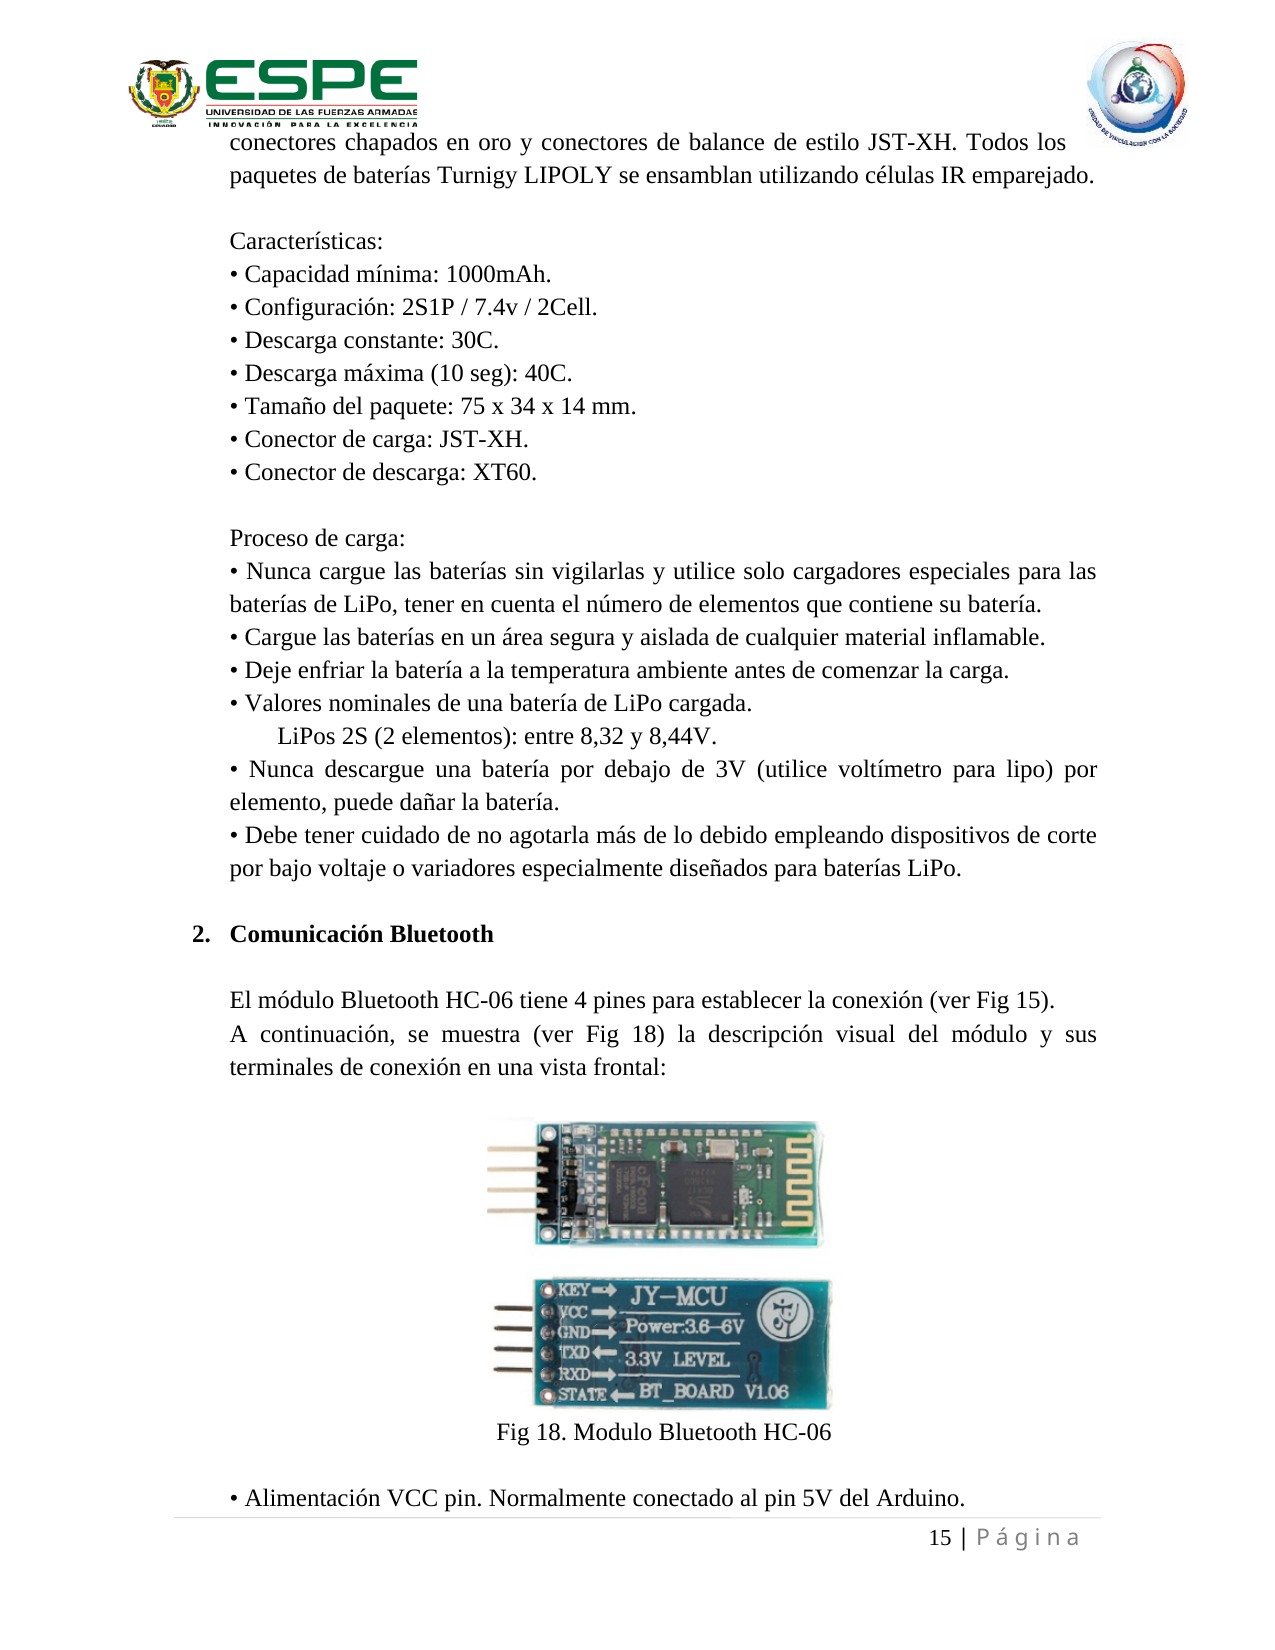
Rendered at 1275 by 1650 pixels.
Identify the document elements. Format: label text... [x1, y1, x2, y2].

text Fig 18. Modulo Bluetooth HC-06 [229, 1417, 1098, 1445]
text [229, 127, 1098, 189]
text • Nunca cargue las baterías sin vigilarlas y utilice solo cargadores especiales para las baterías de LiPo, tener en cuenta el número de elementos que contiene su batería. [229, 556, 1098, 618]
text • Nunca descargue una batería por debajo de 3V (utilice voltímetro para lipo) por elemento, puede dañar la batería. [229, 754, 1098, 816]
picture [128, 60, 418, 127]
text • Capacidad mínima: 1000mAh. [229, 259, 1098, 288]
text Proceso de carga: [229, 523, 1098, 552]
text • Cargue las baterías en un área segura y aislada de cualquier material inflamable. [229, 622, 1098, 651]
text • Tamaño del paquete: 75 x 34 x 14 mm. [229, 391, 1098, 420]
picture [485, 1117, 843, 1413]
list Comunicación Bluetooth [192, 919, 1098, 948]
text • Alimentación VCC pin. Normalmente conectado al pin 5V del Arduino. [229, 1483, 1098, 1511]
text • Debe tener cuidado de no agotarla más de lo debido empleando dispositivos de corte por bajo voltaje o variadores especialmente diseñados para baterías LiPo. [229, 821, 1098, 882]
text Características: [229, 226, 1098, 255]
picture [1086, 38, 1190, 148]
text • Deje enfriar la batería a la temperatura ambiente antes de comenzar la carga. [229, 655, 1098, 684]
text • Configuración: 2S1P / 7.4v / 2Cell. [229, 292, 1098, 321]
text • Valores nominales de una batería de LiPo cargada. [229, 688, 1098, 717]
text • Descarga constante: 30C. [229, 325, 1098, 354]
text • Conector de carga: JST-XH. [229, 424, 1098, 453]
text • Descarga máxima (10 seg): 40C. [229, 358, 1098, 387]
text El módulo Bluetooth HC-06 tiene 4 pines para establecer la conexión (ver Fig 15). [229, 986, 1098, 1014]
text A continuación, se muestra (ver Fig 18) la descripción visual del módulo y sus terminales de conexión en una vista frontal: [229, 1019, 1098, 1080]
text LiPos 2S (2 elementos): entre 8,32 y 8,44V. [277, 721, 1098, 750]
text • Conector de descarga: XT60. [229, 457, 1098, 486]
